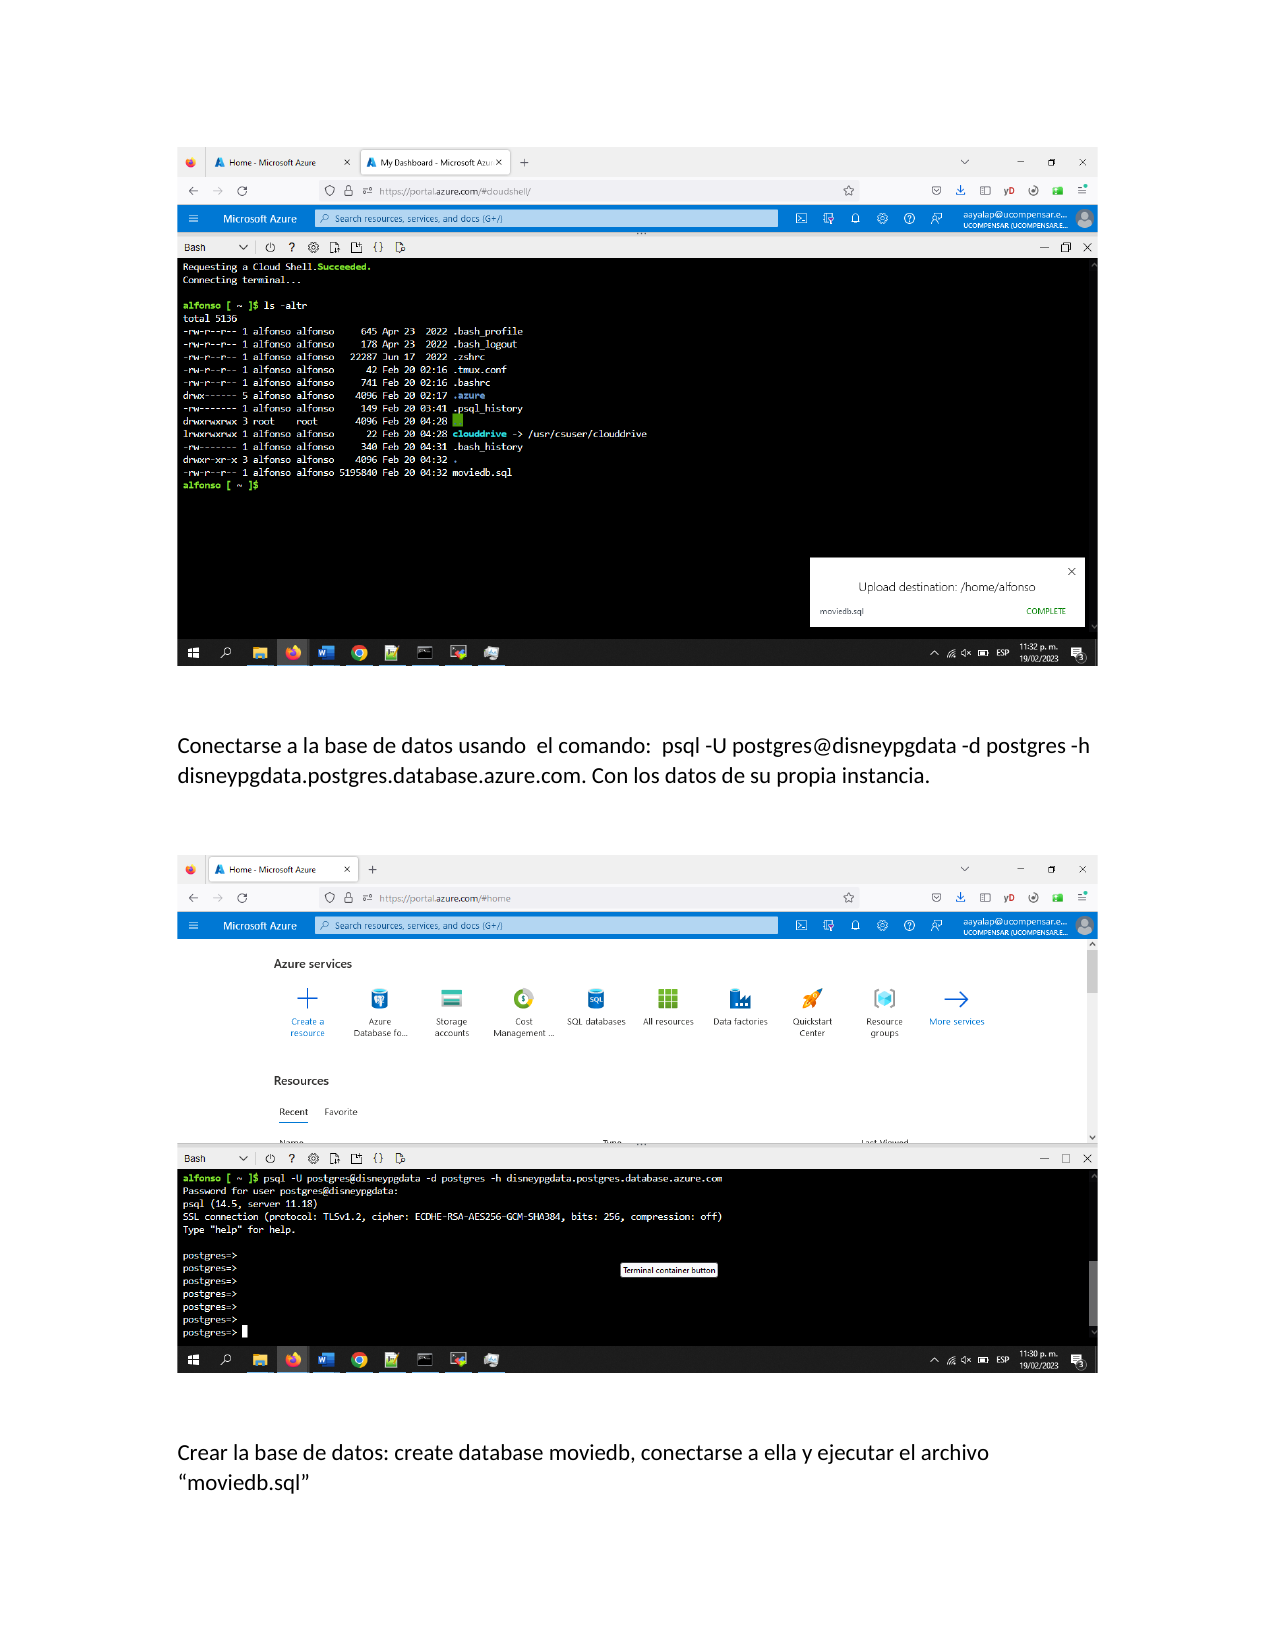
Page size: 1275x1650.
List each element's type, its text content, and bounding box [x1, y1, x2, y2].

text Crear la base de datos: create database moviedb, conectarse a ella y ejecutar el archivo “moviedb.sql” [177, 1438, 1098, 1496]
picture [177, 147, 1098, 666]
picture [177, 855, 1098, 1373]
text Conectarse a la base de datos usando el comando: psql -U postgres@disneypgdata -d postgres -h disneypgdata.postgres.database.azure.com. Con los datos de su propia instancia. [177, 731, 1098, 789]
